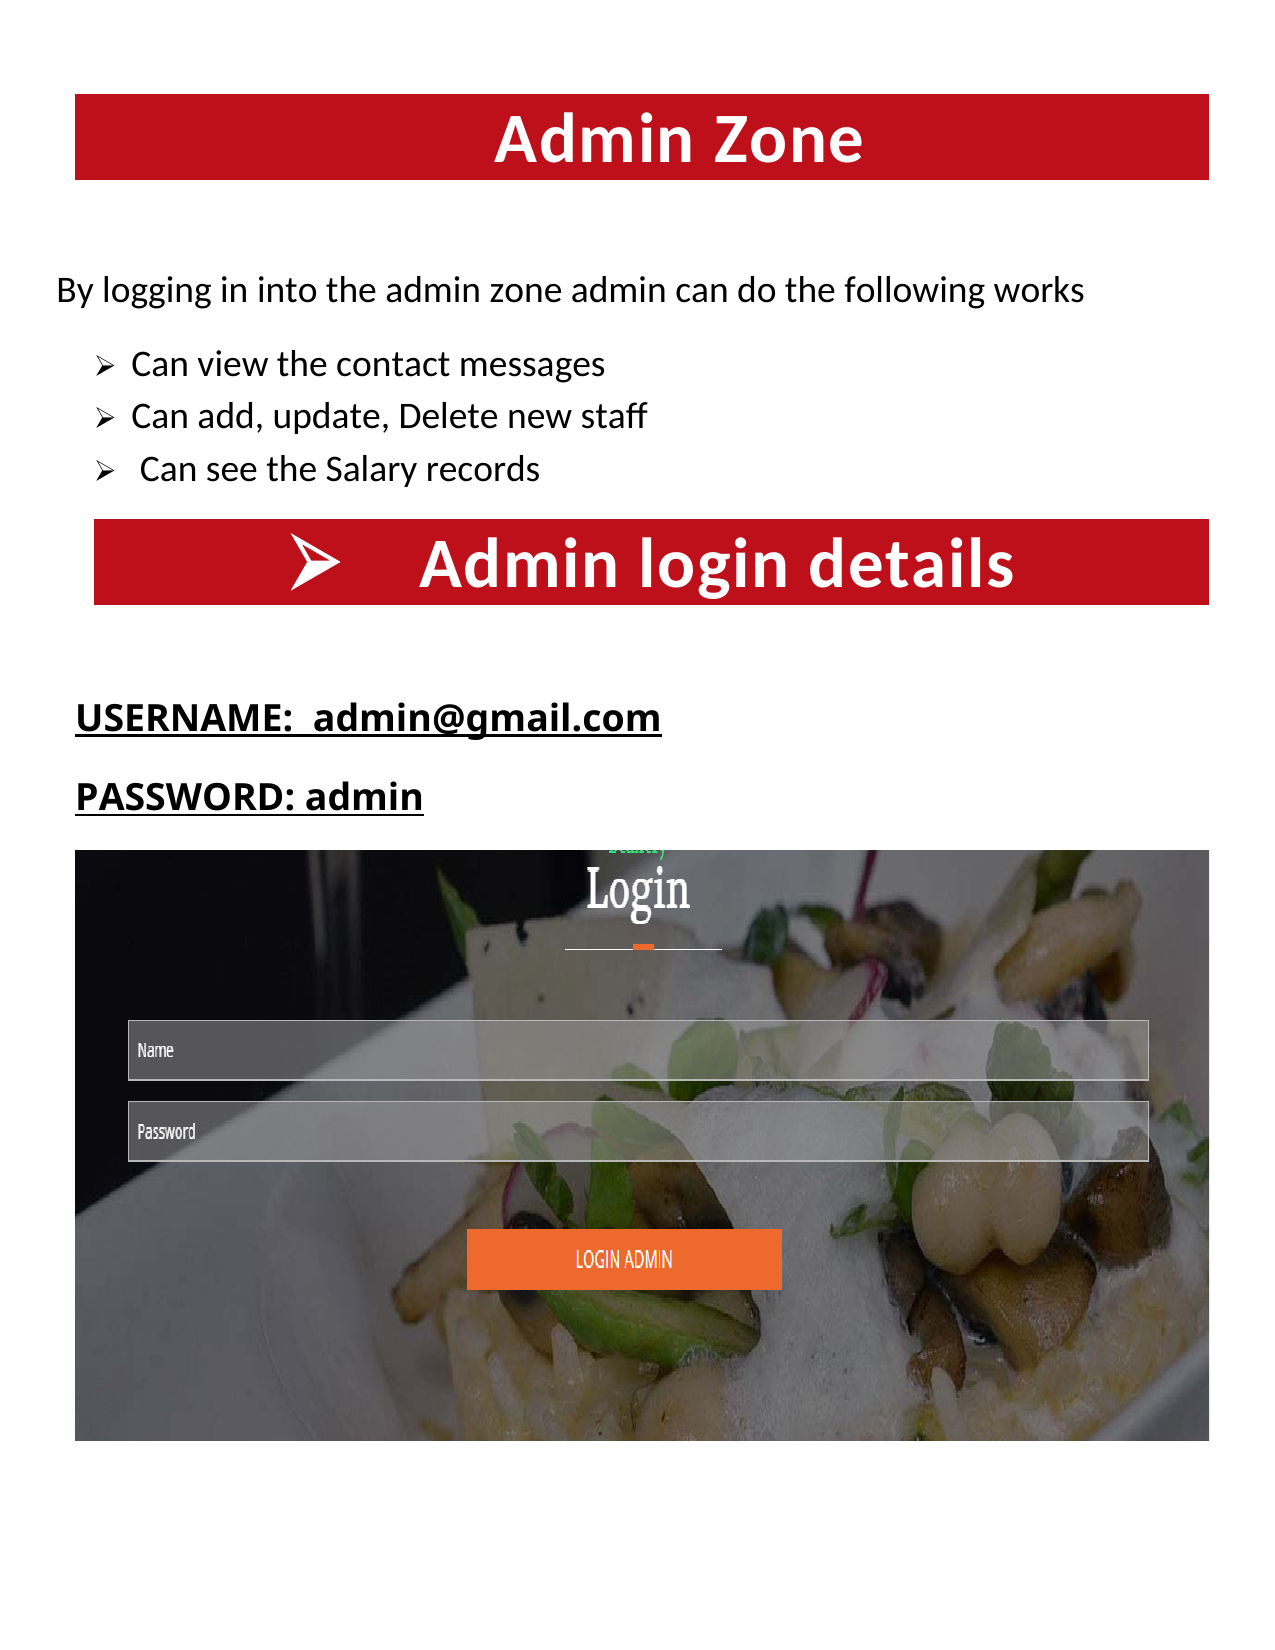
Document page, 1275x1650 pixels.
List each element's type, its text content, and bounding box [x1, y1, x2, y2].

list Can view the contact messages [94, 340, 1209, 386]
text PASSWORD: admin [75, 771, 1209, 822]
text By logging in into the admin zone admin can do the following works [56, 266, 1209, 312]
list Can add, update, Delete new staff [94, 392, 1209, 438]
text USERNAME: admin@gmail.com [75, 691, 1209, 742]
picture [75, 850, 1210, 1441]
list Admin login details [94, 519, 1209, 605]
list Can see the Salary records [94, 445, 1209, 491]
text Admin Zone [75, 94, 1209, 180]
